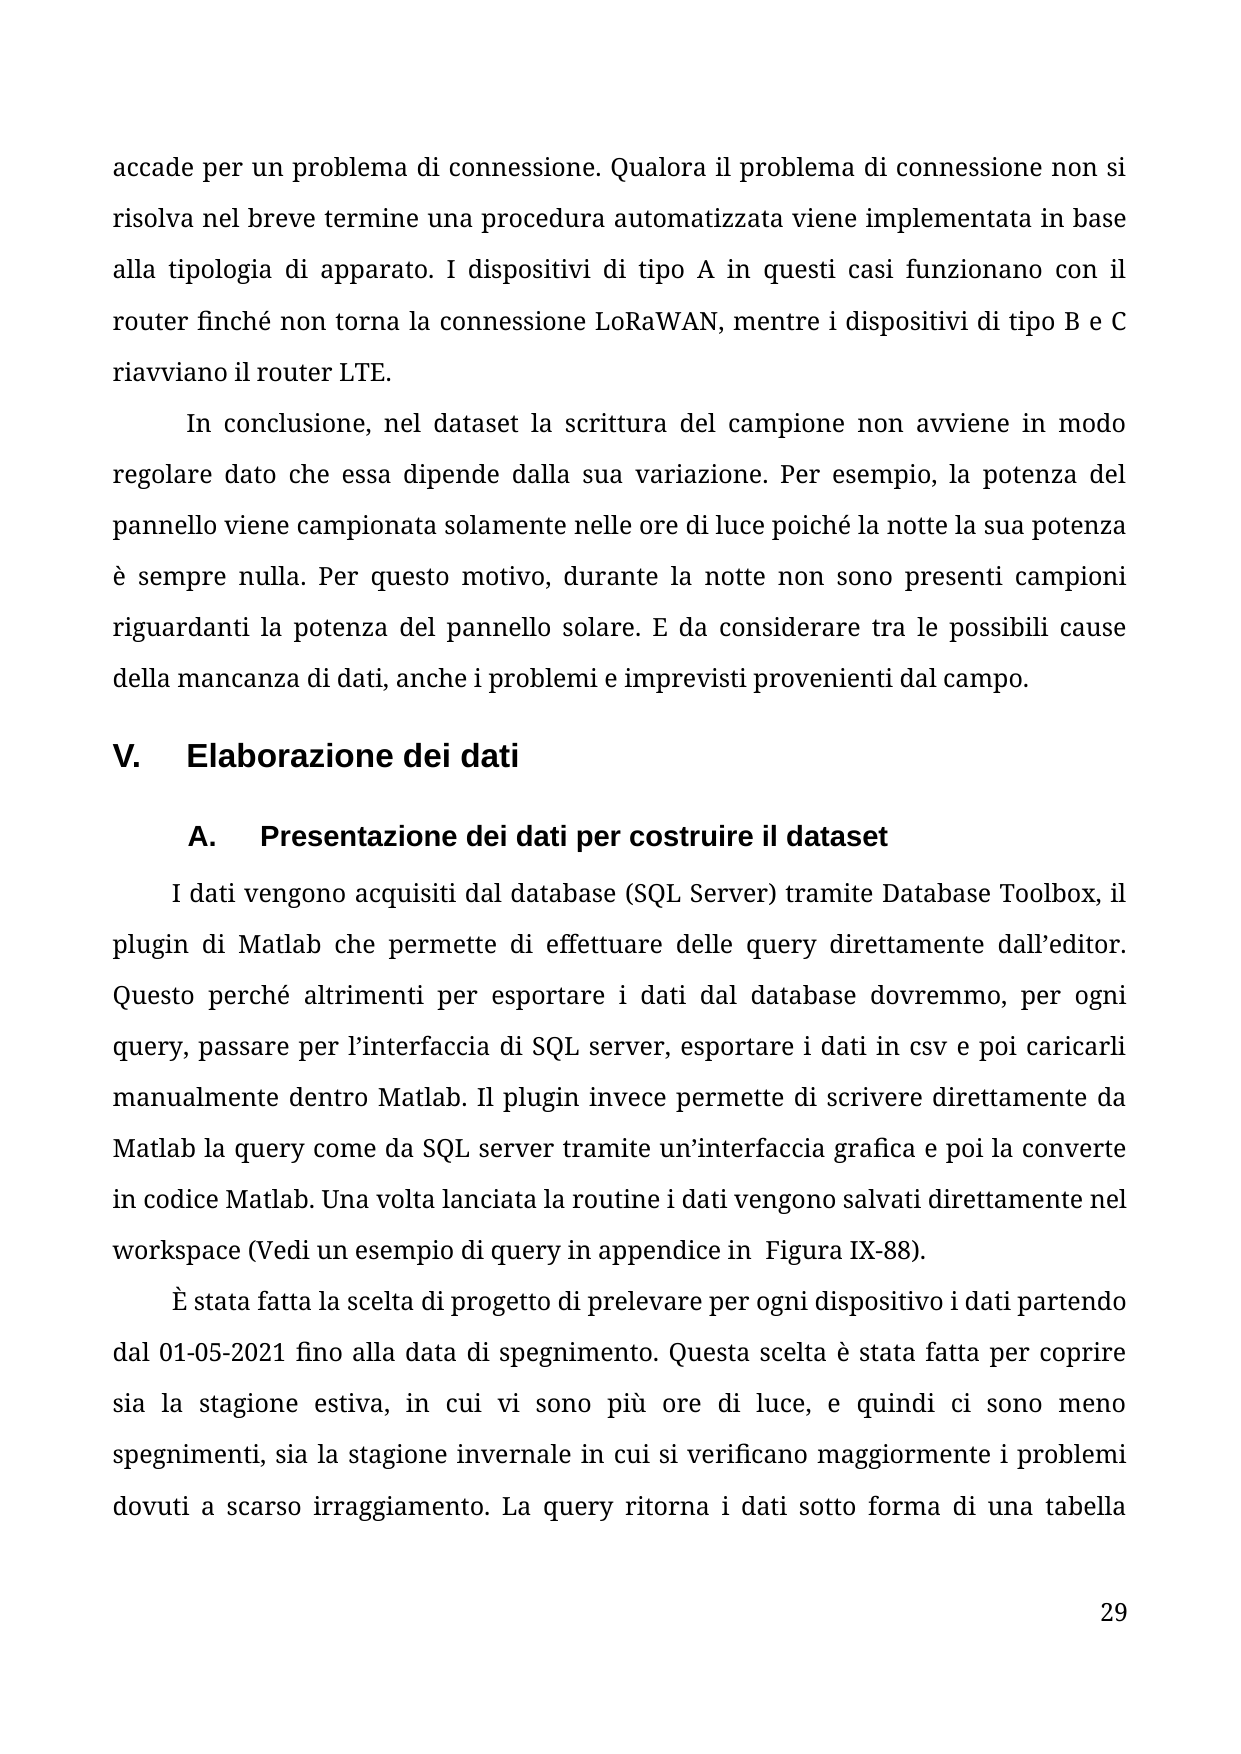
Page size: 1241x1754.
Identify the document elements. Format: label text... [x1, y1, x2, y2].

subtitle Elaborazione dei dati [112, 736, 1128, 775]
text In conclusione, nel dataset la scrittura del campione non avviene in modo regolare dato che essa dipende dalla sua variazione. Per esempio, la potenza del pannello viene campionata solamente nelle ore di luce poiché la notte la sua potenza è sempre nulla. Per questo motivo, durante la notte non sono presenti campioni riguardanti la potenza del pannello solare. E da considerare tra le possibili cause della mancanza di dati, anche i problemi e imprevisti provenienti dal campo. [112, 405, 1128, 694]
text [112, 150, 1128, 388]
subtitle Presentazione dei dati per costruire il dataset [187, 819, 1128, 853]
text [112, 1284, 1128, 1522]
